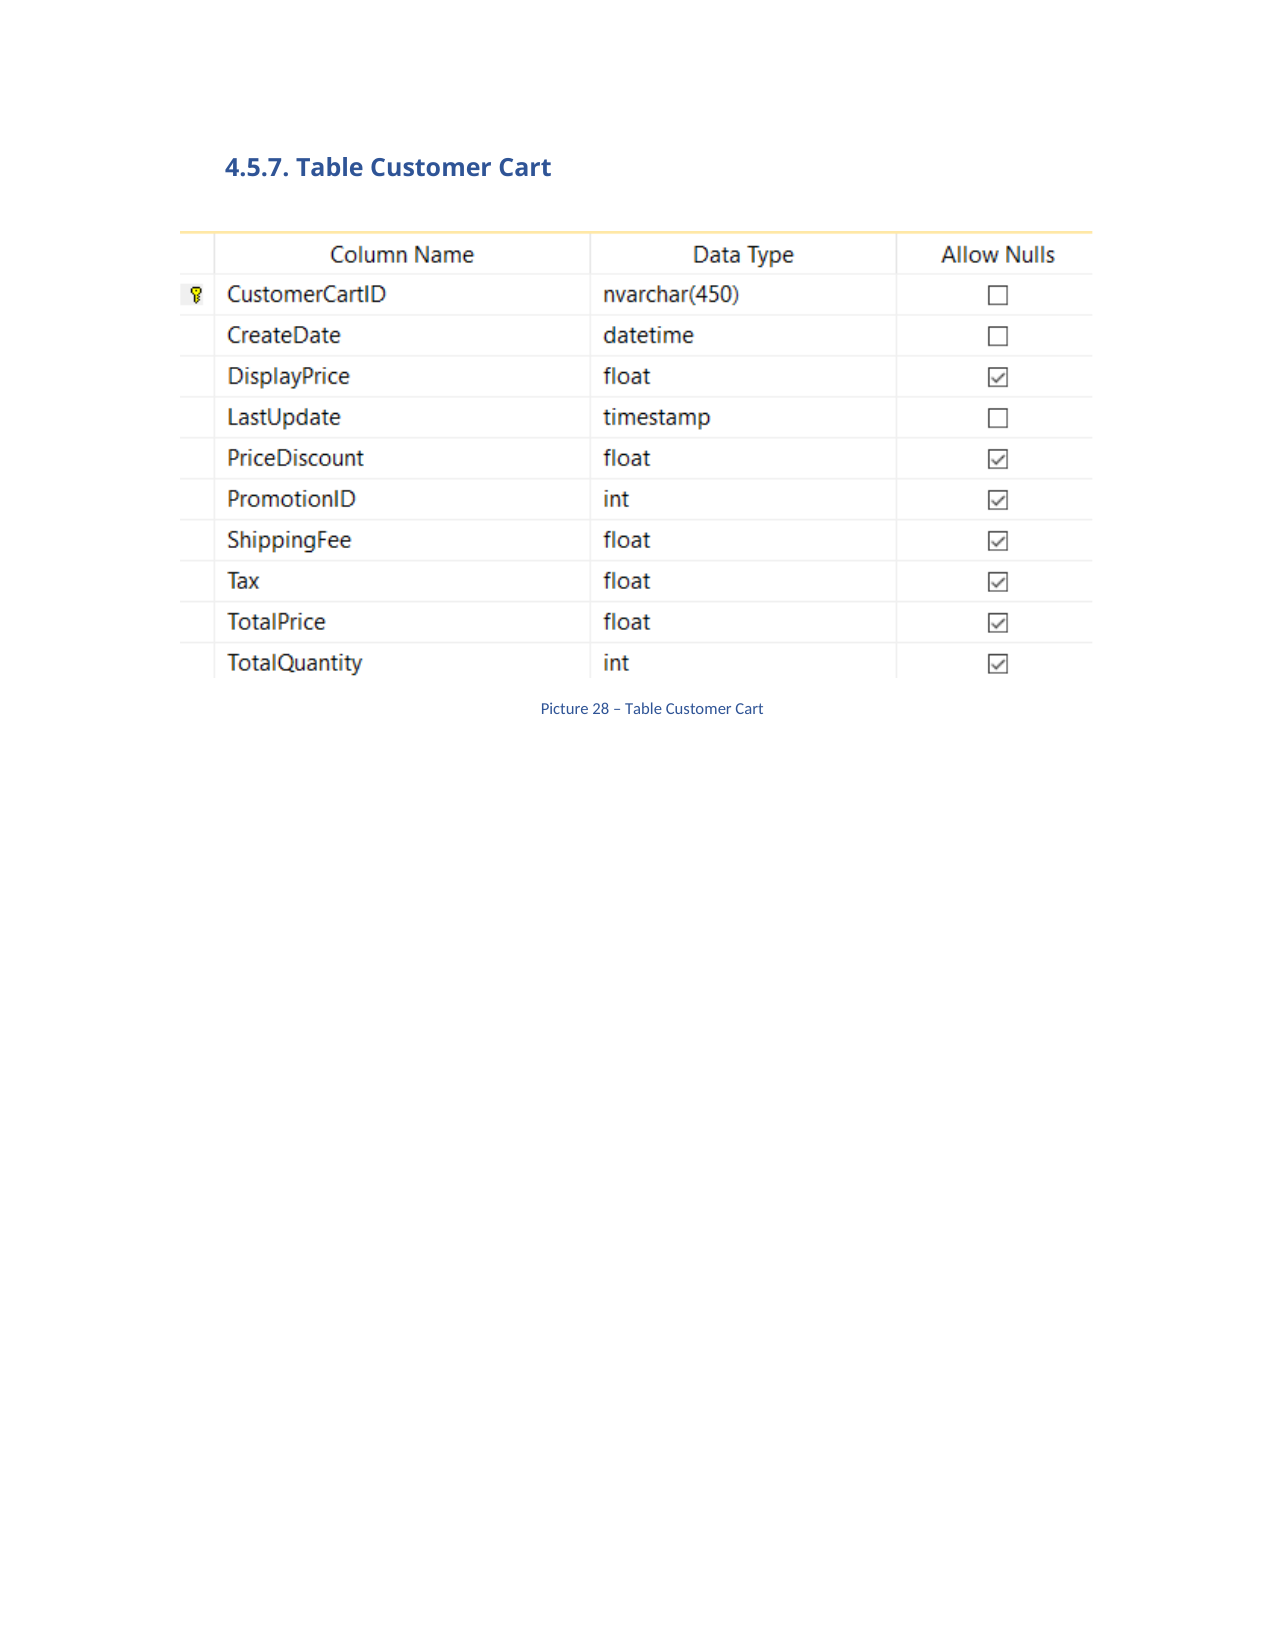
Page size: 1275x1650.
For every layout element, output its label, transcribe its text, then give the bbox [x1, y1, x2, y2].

picture [180, 231, 1092, 678]
subtitle Table Customer Cart [225, 150, 1125, 184]
